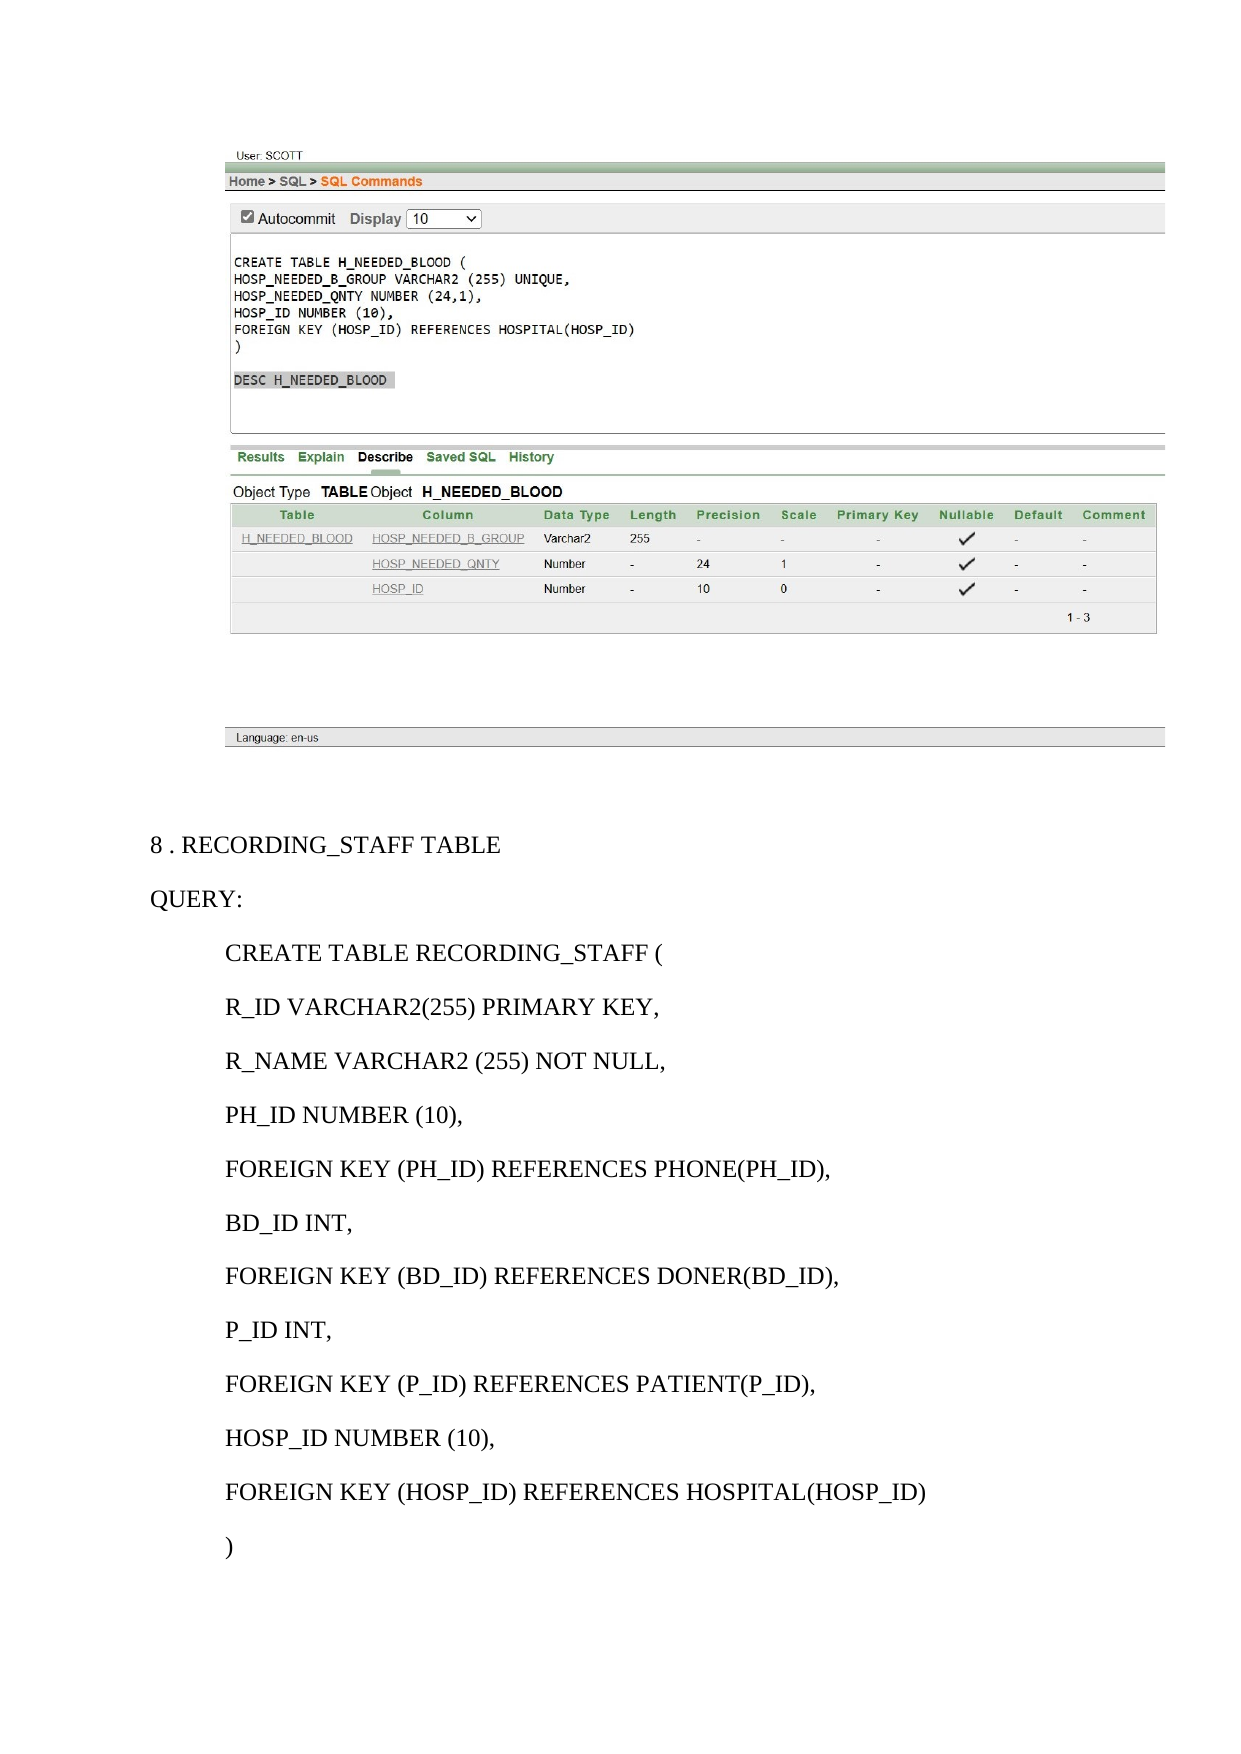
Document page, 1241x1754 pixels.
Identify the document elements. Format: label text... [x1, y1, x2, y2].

text BD_ID INT, [225, 1208, 1090, 1236]
text ) [225, 1531, 1090, 1559]
text R_ID VARCHAR2(255) PRIMARY KEY, [225, 992, 1090, 1021]
text PH_ID NUMBER (10), [225, 1100, 1090, 1129]
text CREATE TABLE RECORDING_STAFF ( [225, 938, 1090, 967]
text P_ID INT, [225, 1315, 1090, 1344]
text FOREIGN KEY (HOSP_ID) REFERENCES HOSPITAL(HOSP_ID) [225, 1477, 1090, 1506]
text R_NAME VARCHAR2 (255) NOT NULL, [225, 1046, 1090, 1075]
text 8 . RECORDING_STAFF TABLE [150, 831, 1090, 859]
picture [225, 150, 1166, 752]
text FOREIGN KEY (BD_ID) REFERENCES DONER(BD_ID), [225, 1261, 1090, 1290]
text FOREIGN KEY (P_ID) REFERENCES PATIENT(P_ID), [225, 1369, 1090, 1398]
text FOREIGN KEY (PH_ID) REFERENCES PHONE(PH_ID), [225, 1154, 1090, 1182]
text HOSP_ID NUMBER (10), [225, 1423, 1090, 1452]
text QUERY: [150, 884, 1090, 913]
